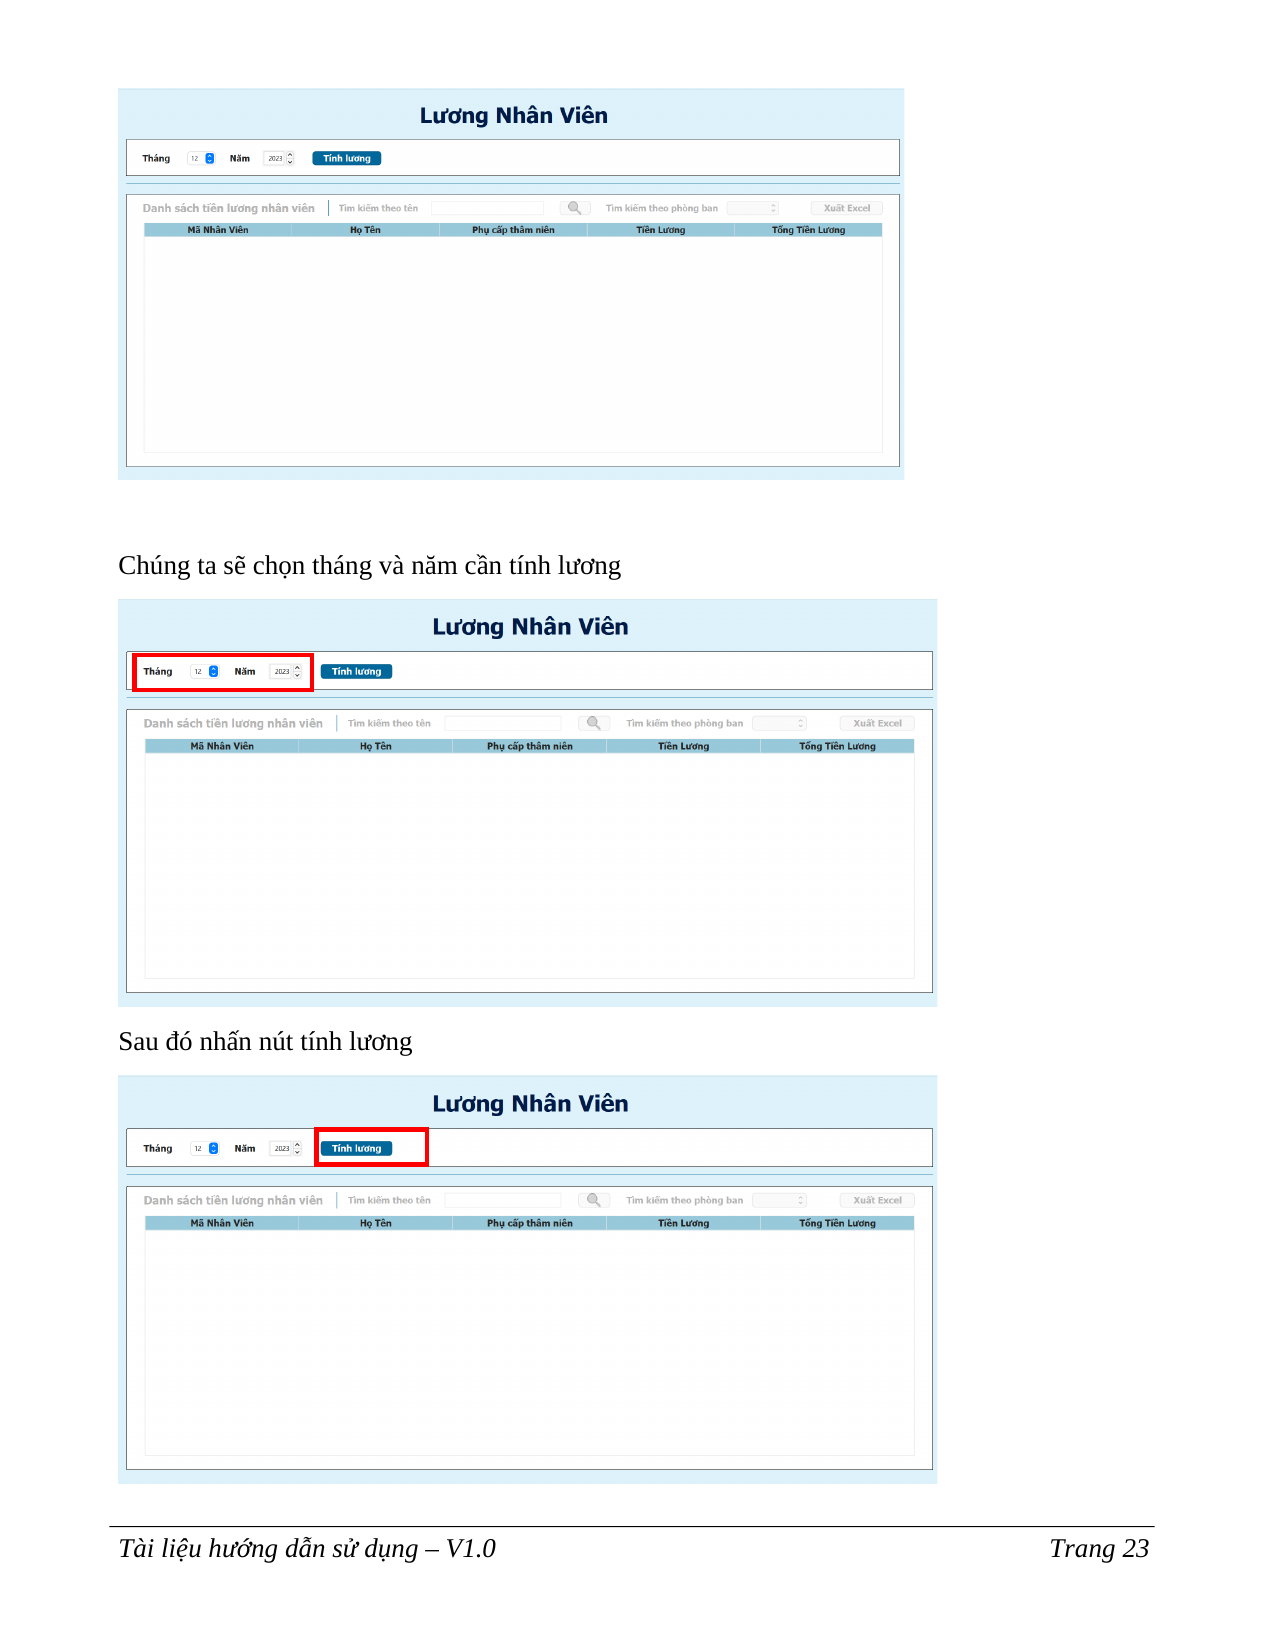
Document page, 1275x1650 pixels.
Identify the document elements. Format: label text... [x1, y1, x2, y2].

text Sau đó nhấn nút tính lương [118, 1025, 1186, 1057]
picture [118, 599, 938, 1007]
text Chúng ta sẽ chọn tháng và năm cần tính lương [118, 549, 1186, 580]
picture [118, 1075, 938, 1484]
picture [118, 88, 905, 480]
